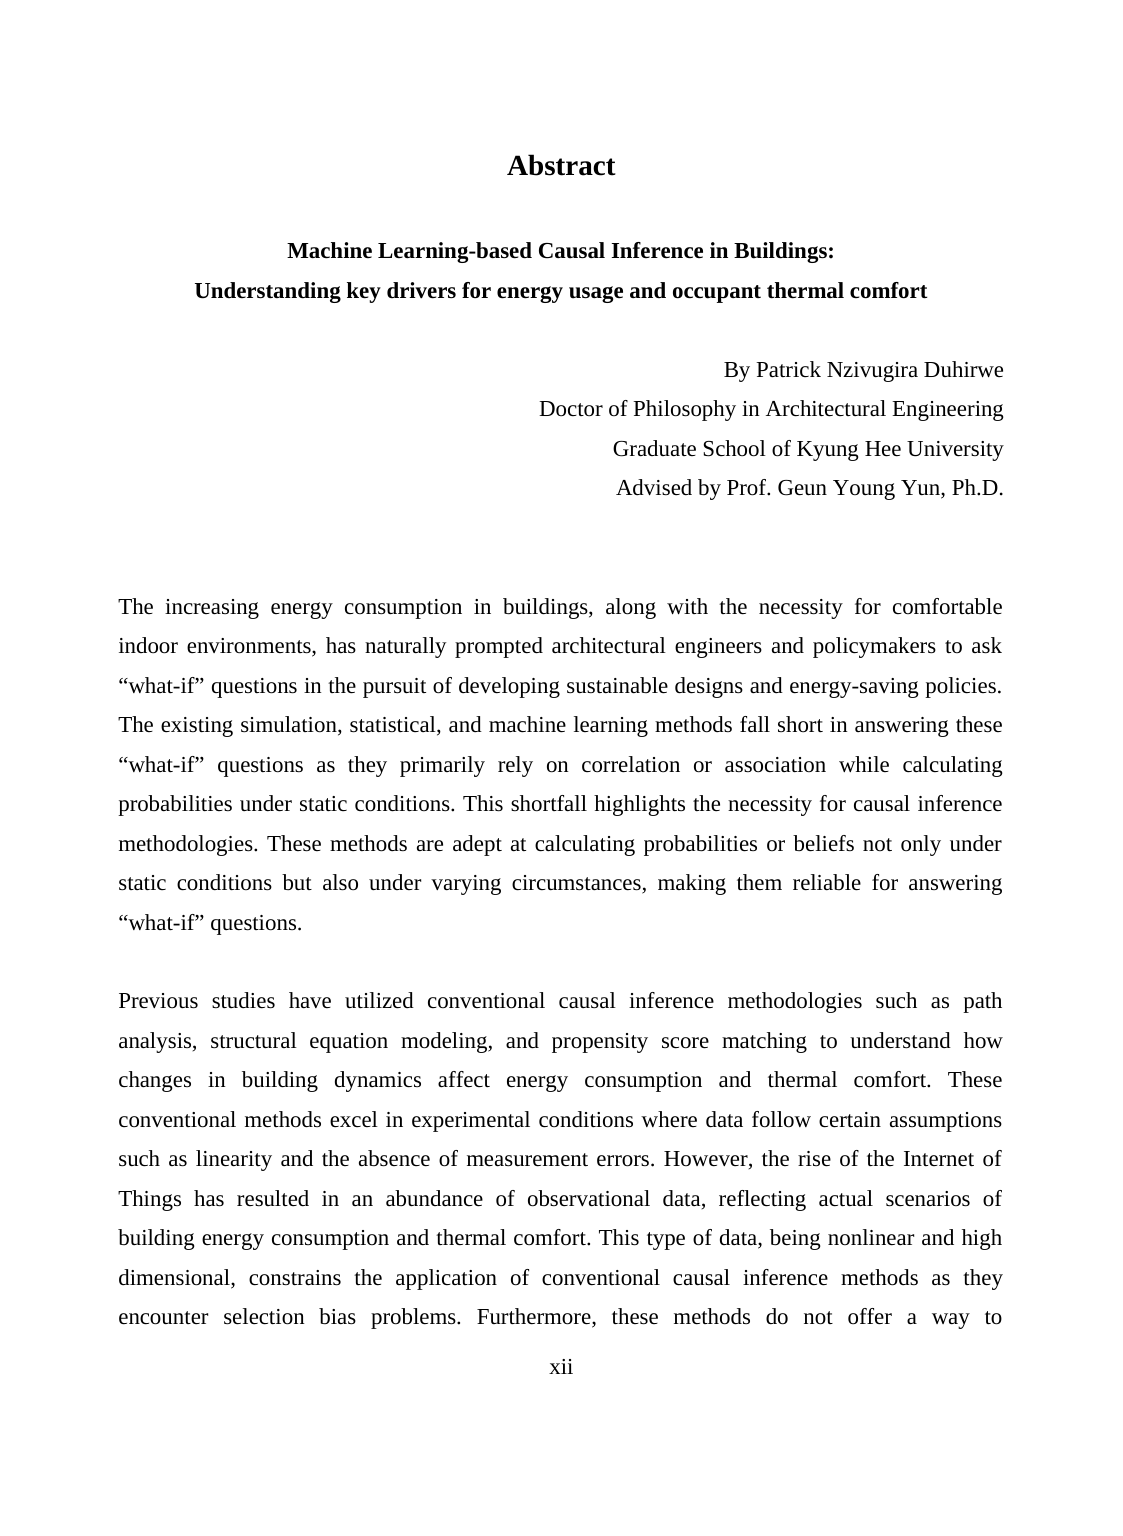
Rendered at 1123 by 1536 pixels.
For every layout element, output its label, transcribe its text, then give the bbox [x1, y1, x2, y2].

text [118, 988, 1004, 1330]
text Doctor of Philosophy in Architectural Engineering [118, 395, 1004, 422]
text Advised by Prof. Geun Young Yun, Ph.D. [118, 474, 1004, 501]
text Understanding key drivers for energy usage and occupant thermal comfort [118, 277, 1004, 303]
text By Patrick Nzivugira Duhirwe [118, 356, 1004, 382]
text The increasing energy consumption in buildings, along with the necessity for comfortable indoor environments, has naturally prompted architectural engineers and policymakers to ask “what-if” questions in the pursuit of developing sustainable designs and energy-saving policies. The existing simulation, statistical, and machine learning methods fall short in answering these “what-if” questions as they primarily rely on correlation or association while calculating probabilities under static conditions. This shortfall highlights the necessity for causal inference methodologies. These methods are adept at calculating probabilities or beliefs not only under static conditions but also under varying circumstances, making them reliable for answering “what-if” questions. [118, 593, 1004, 935]
text Machine Learning-based Causal Inference in Buildings: [118, 237, 1004, 264]
text Graduate School of Kyung Hee University [118, 435, 1004, 461]
subtitle Abstract [118, 148, 1004, 181]
